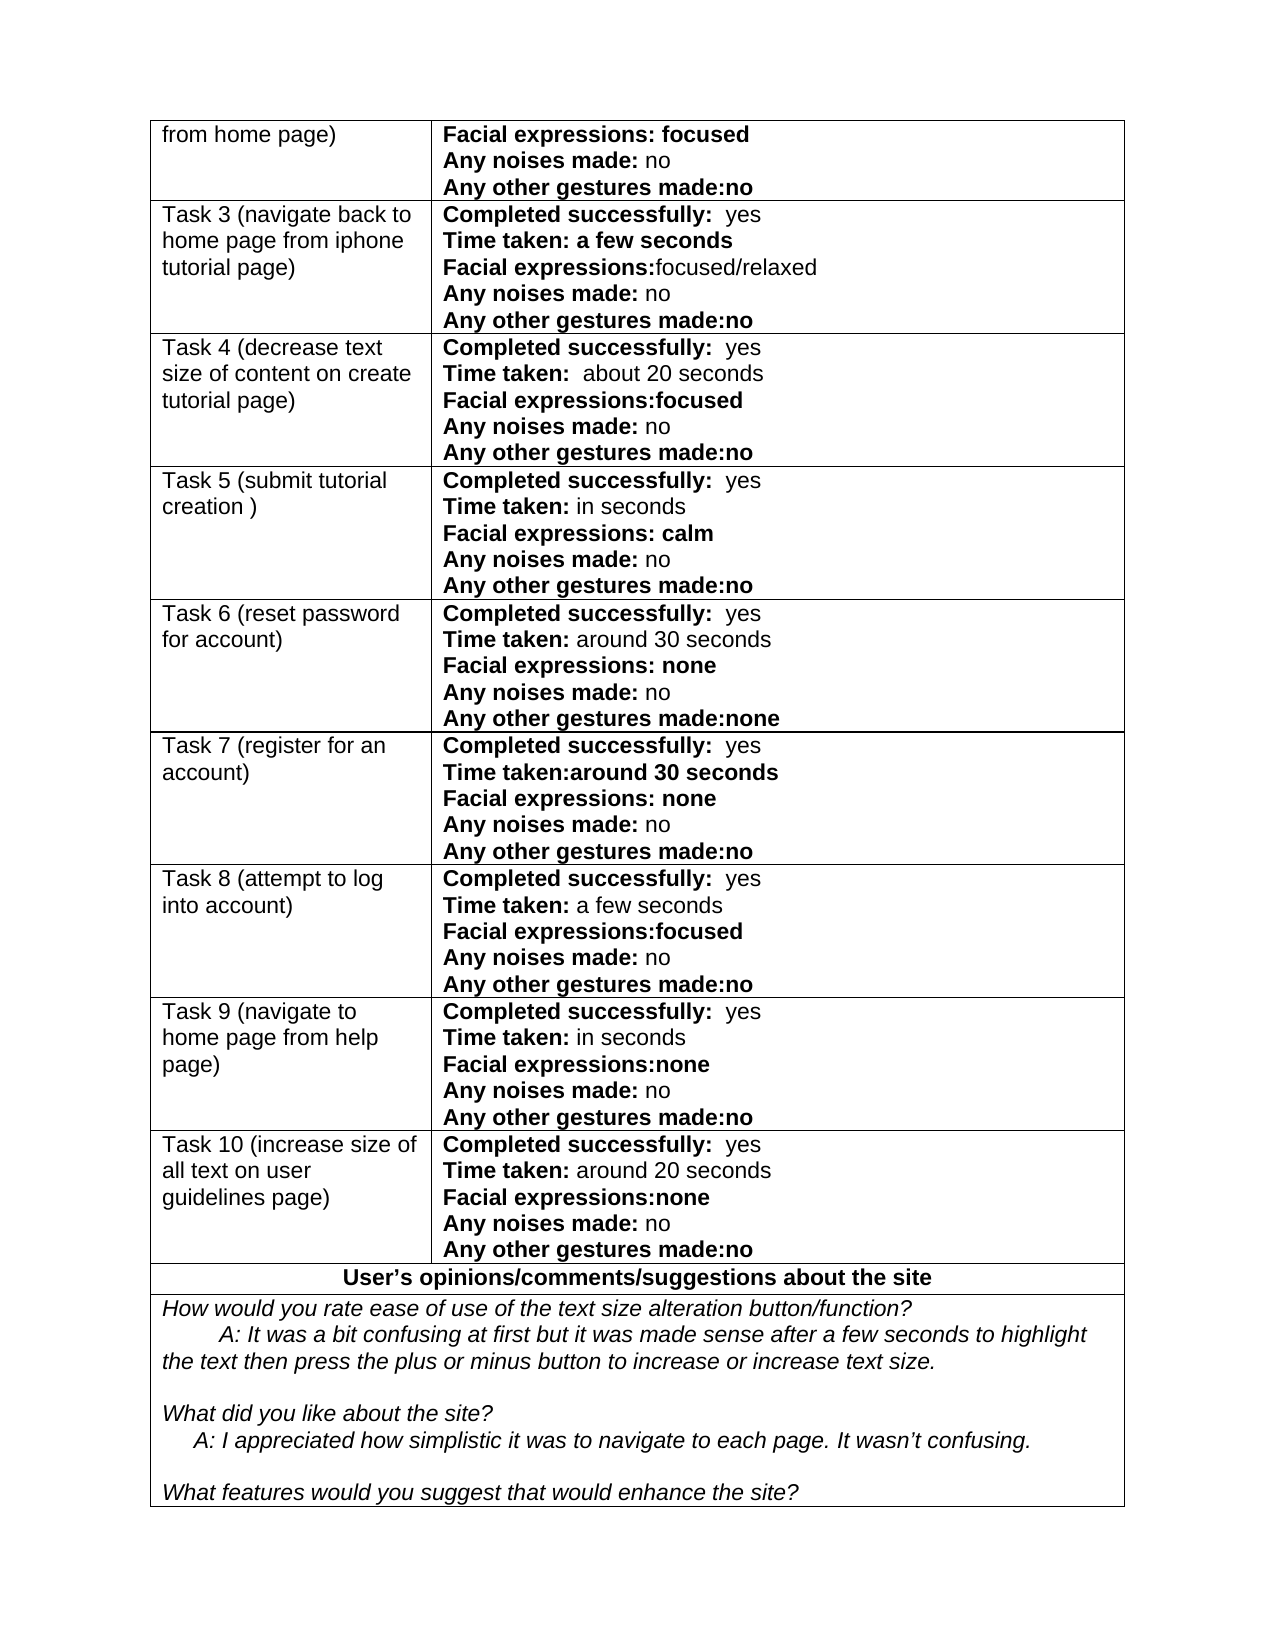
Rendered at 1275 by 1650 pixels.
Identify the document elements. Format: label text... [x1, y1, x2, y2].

table_cell Completed successfully: yes Time taken: a few seconds Facial expressions:focused Any noises made: no Any other gestures made:no [432, 865, 1124, 997]
table_cell User’s opinions/comments/suggestions about the site [151, 1264, 1124, 1294]
table_cell Completed successfully: yes Time taken:around 30 seconds Facial expressions: none Any noises made: no Any other gestures made:no [432, 733, 1124, 864]
table_cell Task 6 (reset password for account) [151, 600, 431, 731]
table_cell Task 4 (decrease text size of content on create tutorial page) [151, 334, 431, 466]
table_cell Task 5 (submit tutorial creation ) [151, 467, 431, 598]
table_cell Completed successfully: yes Time taken: in seconds Facial expressions:none Any noises made: no Any other gestures made:no [432, 998, 1124, 1130]
table_cell Completed successfully: yes Time taken: around 20 seconds Facial expressions:none Any noises made: no Any other gestures made:no [432, 1131, 1124, 1263]
table_cell Completed successfully: yes Time taken: about 20 seconds Facial expressions:focused Any noises made: no Any other gestures made:no [432, 334, 1124, 466]
table_cell Task 7 (register for an account) [151, 733, 431, 864]
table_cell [151, 1295, 1124, 1506]
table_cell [432, 121, 1124, 200]
table_cell Completed successfully: yes Time taken: in seconds Facial expressions: calm Any noises made: no Any other gestures made:no [432, 467, 1124, 598]
table_cell Completed successfully: yes Time taken: around 30 seconds Facial expressions: none Any noises made: no Any other gestures made:none [432, 600, 1124, 731]
table_cell Completed successfully: yes Time taken: a few seconds Facial expressions:focused/relaxed Any noises made: no Any other gestures made:no [432, 201, 1124, 333]
table_cell Task 8 (attempt to log into account) [151, 865, 431, 997]
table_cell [151, 121, 431, 200]
table_cell Task 9 (navigate to home page from help page) [151, 998, 431, 1130]
table_cell Task 3 (navigate back to home page from iphone tutorial page) [151, 201, 431, 333]
table_cell Task 10 (increase size of all text on user guidelines page) [151, 1131, 431, 1263]
